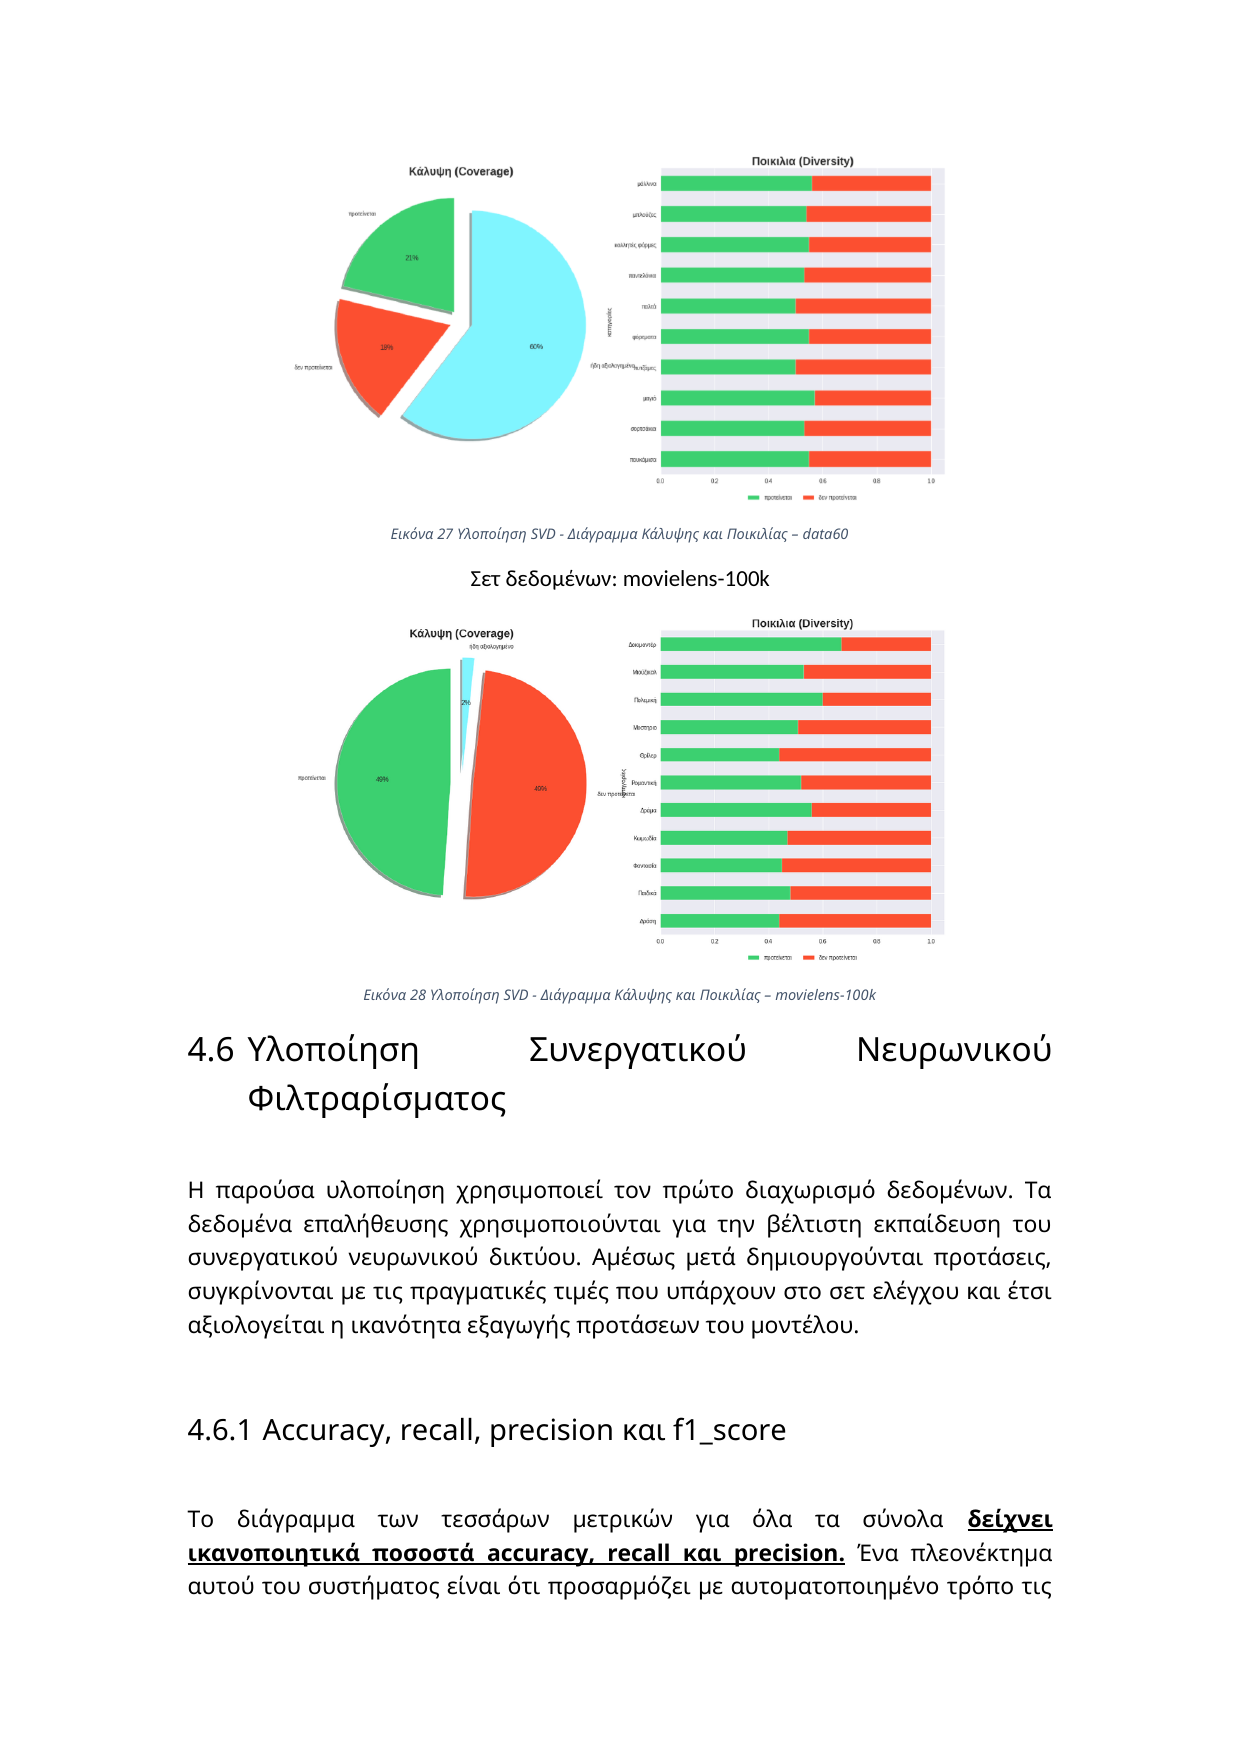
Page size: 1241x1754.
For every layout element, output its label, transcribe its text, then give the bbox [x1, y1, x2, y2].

text Εικόνα 27 Υλοποίηση SVD - Διάγραμμα Κάλυψης και Ποικιλίας – data60 [187, 523, 1053, 543]
subtitle Accuracy, recall, precision και f1_score [187, 1409, 1053, 1449]
subtitle Υλοποίηση Συνεργατικού Νευρωνικού Φιλτραρίσματος [187, 1025, 1053, 1120]
picture [294, 611, 946, 966]
text Η παρούσα υλοποίηση χρησιμοποιεί τον πρώτο διαχωρισμό δεδομένων. Τα δεδομένα επαλήθευσης χρησιμοποιούνται για την βέλτιστη εκπαίδευση του συνεργατικού νευρωνικού δικτύου. Αμέσως μετά δημιουργούνται προτάσεις, συγκρίνονται με τις πραγματικές τιμές που υπάρχουν στο σετ ελέγχου και έτσι αξιολογείται η ικανότητα εξαγωγής προτάσεων του μοντέλου. [187, 1174, 1053, 1340]
text Εικόνα 28 Υλοποίηση SVD - Διάγραμμα Κάλυψης και Ποικιλίας – movielens-100k [187, 985, 1053, 1004]
text Σετ δεδομένων: movielens-100k [187, 564, 1053, 592]
picture [293, 150, 947, 505]
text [187, 1503, 1053, 1602]
